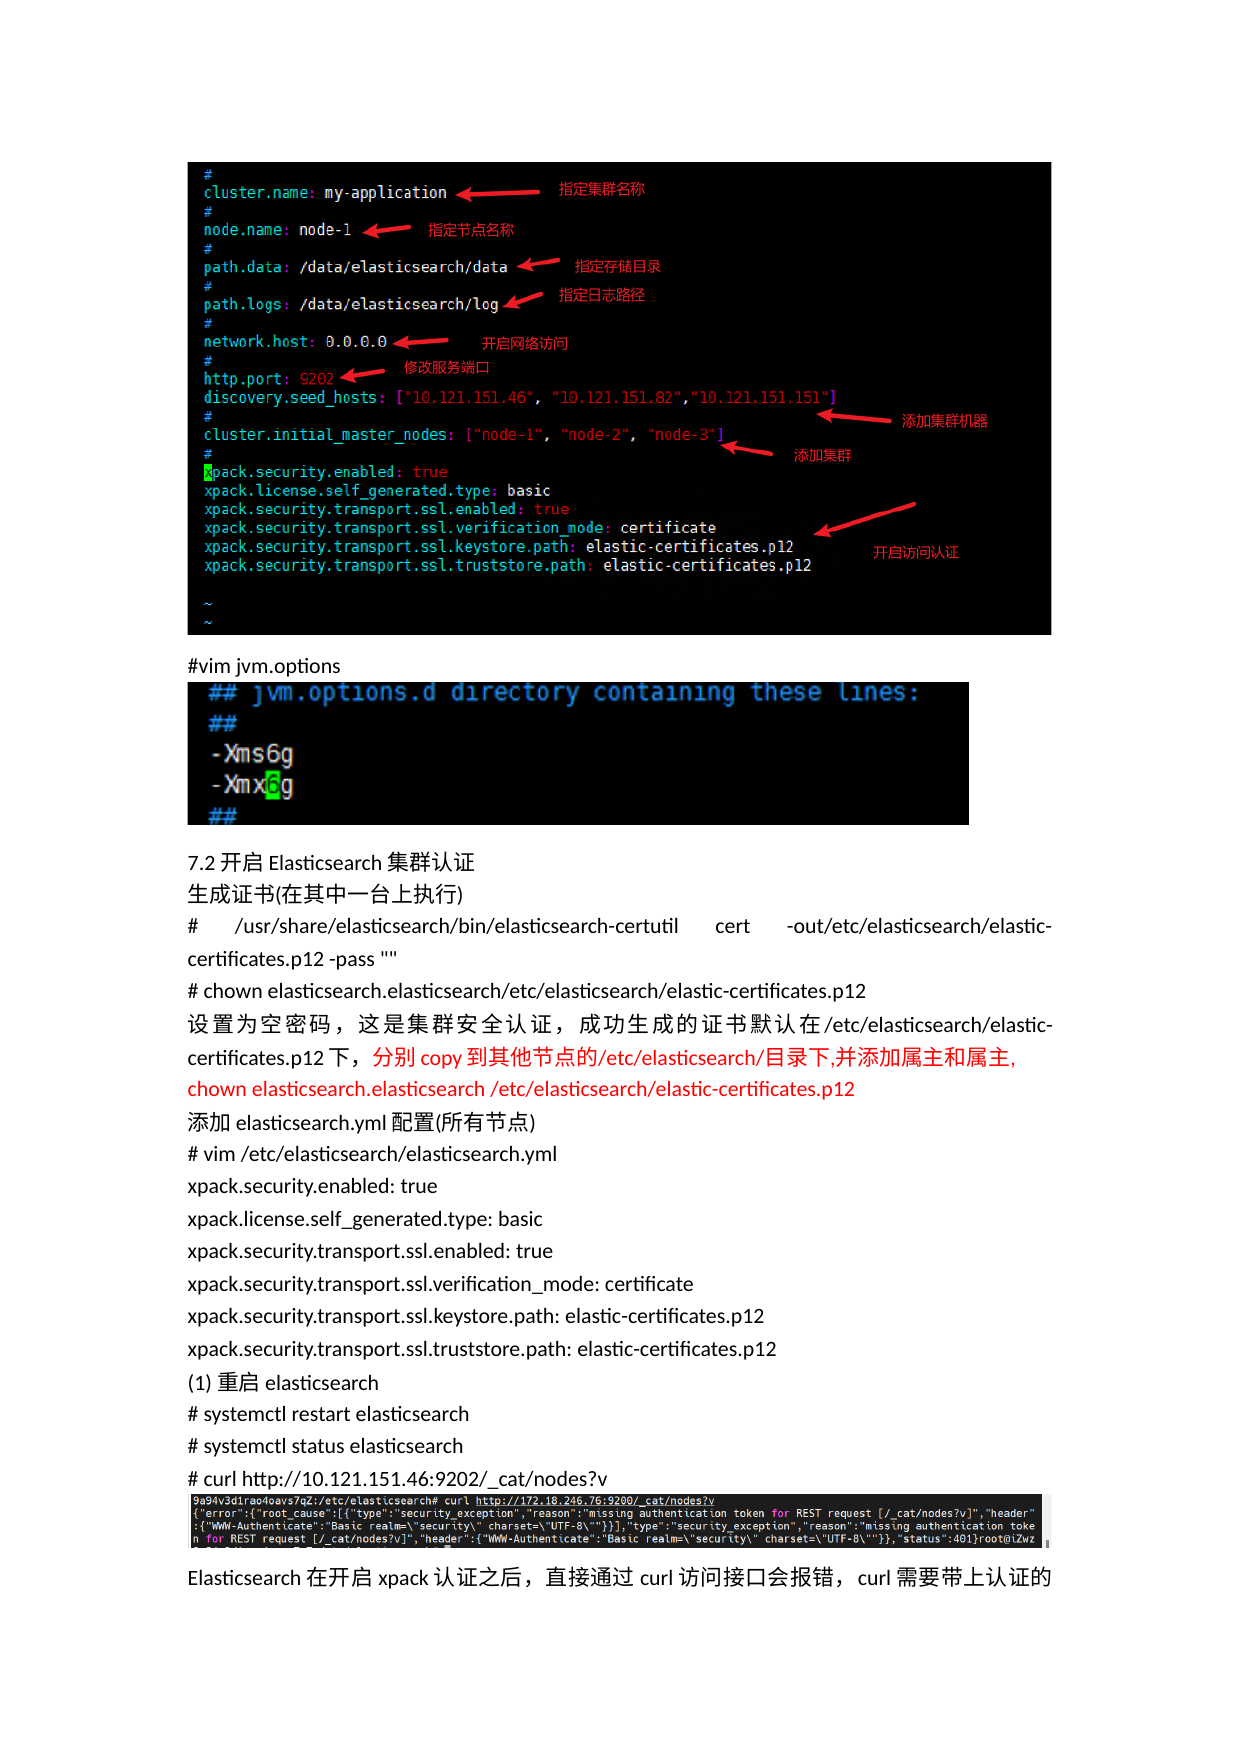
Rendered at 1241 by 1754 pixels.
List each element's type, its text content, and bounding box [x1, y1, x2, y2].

text #vim jvm.options [187, 649, 1053, 682]
text xpack.license.self_generated.type: basic [187, 1202, 1053, 1234]
text xpack.security.enabled: true [187, 1169, 1053, 1202]
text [187, 1559, 1053, 1592]
text # systemctl restart elasticsearch [187, 1397, 1053, 1429]
text # systemctl status elasticsearch [187, 1429, 1053, 1462]
picture [187, 162, 1052, 635]
text xpack.security.transport.ssl.enabled: true [187, 1234, 1053, 1267]
text 添加elasticsearch.yml配置(所有节点) [187, 1104, 1053, 1137]
text 7.2 开启Elasticsearch 集群认证 [187, 844, 1053, 877]
text # curl http://10.121.151.46:9202/_cat/nodes?v [187, 1462, 1053, 1494]
text # vim /etc/elasticsearch/elasticsearch.yml [187, 1137, 1053, 1169]
text xpack.security.transport.ssl.verification_mode: certificate [187, 1267, 1053, 1299]
text xpack.security.transport.ssl.keystore.path: elastic-certificates.p12 [187, 1299, 1053, 1332]
picture [187, 682, 969, 825]
picture [187, 1494, 1052, 1548]
text xpack.security.transport.ssl.truststore.path: elastic-certificates.p12 [187, 1332, 1053, 1364]
text # /usr/share/elasticsearch/bin/elasticsearch-certutil cert -out/etc/elasticsearch/elastic-certificates.p12 -pass "" [187, 909, 1053, 974]
text # chown elasticsearch.elasticsearch/etc/elasticsearch/elastic-certificates.p12 [187, 974, 1053, 1007]
text 设置为空密码，这是集群安全认证，成功生成的证书默认在/etc/elasticsearch/elastic-certificates.p12下，分别copy到其他节点的/etc/elasticsearch/目录下,并添加属主和属主, [187, 1007, 1053, 1072]
text chown elasticsearch.elasticsearch /etc/elasticsearch/elastic-certificates.p12 [187, 1072, 1053, 1104]
text (1) 重启elasticsearch [187, 1364, 1053, 1397]
text 生成证书(在其中一台上执行) [187, 877, 1053, 909]
